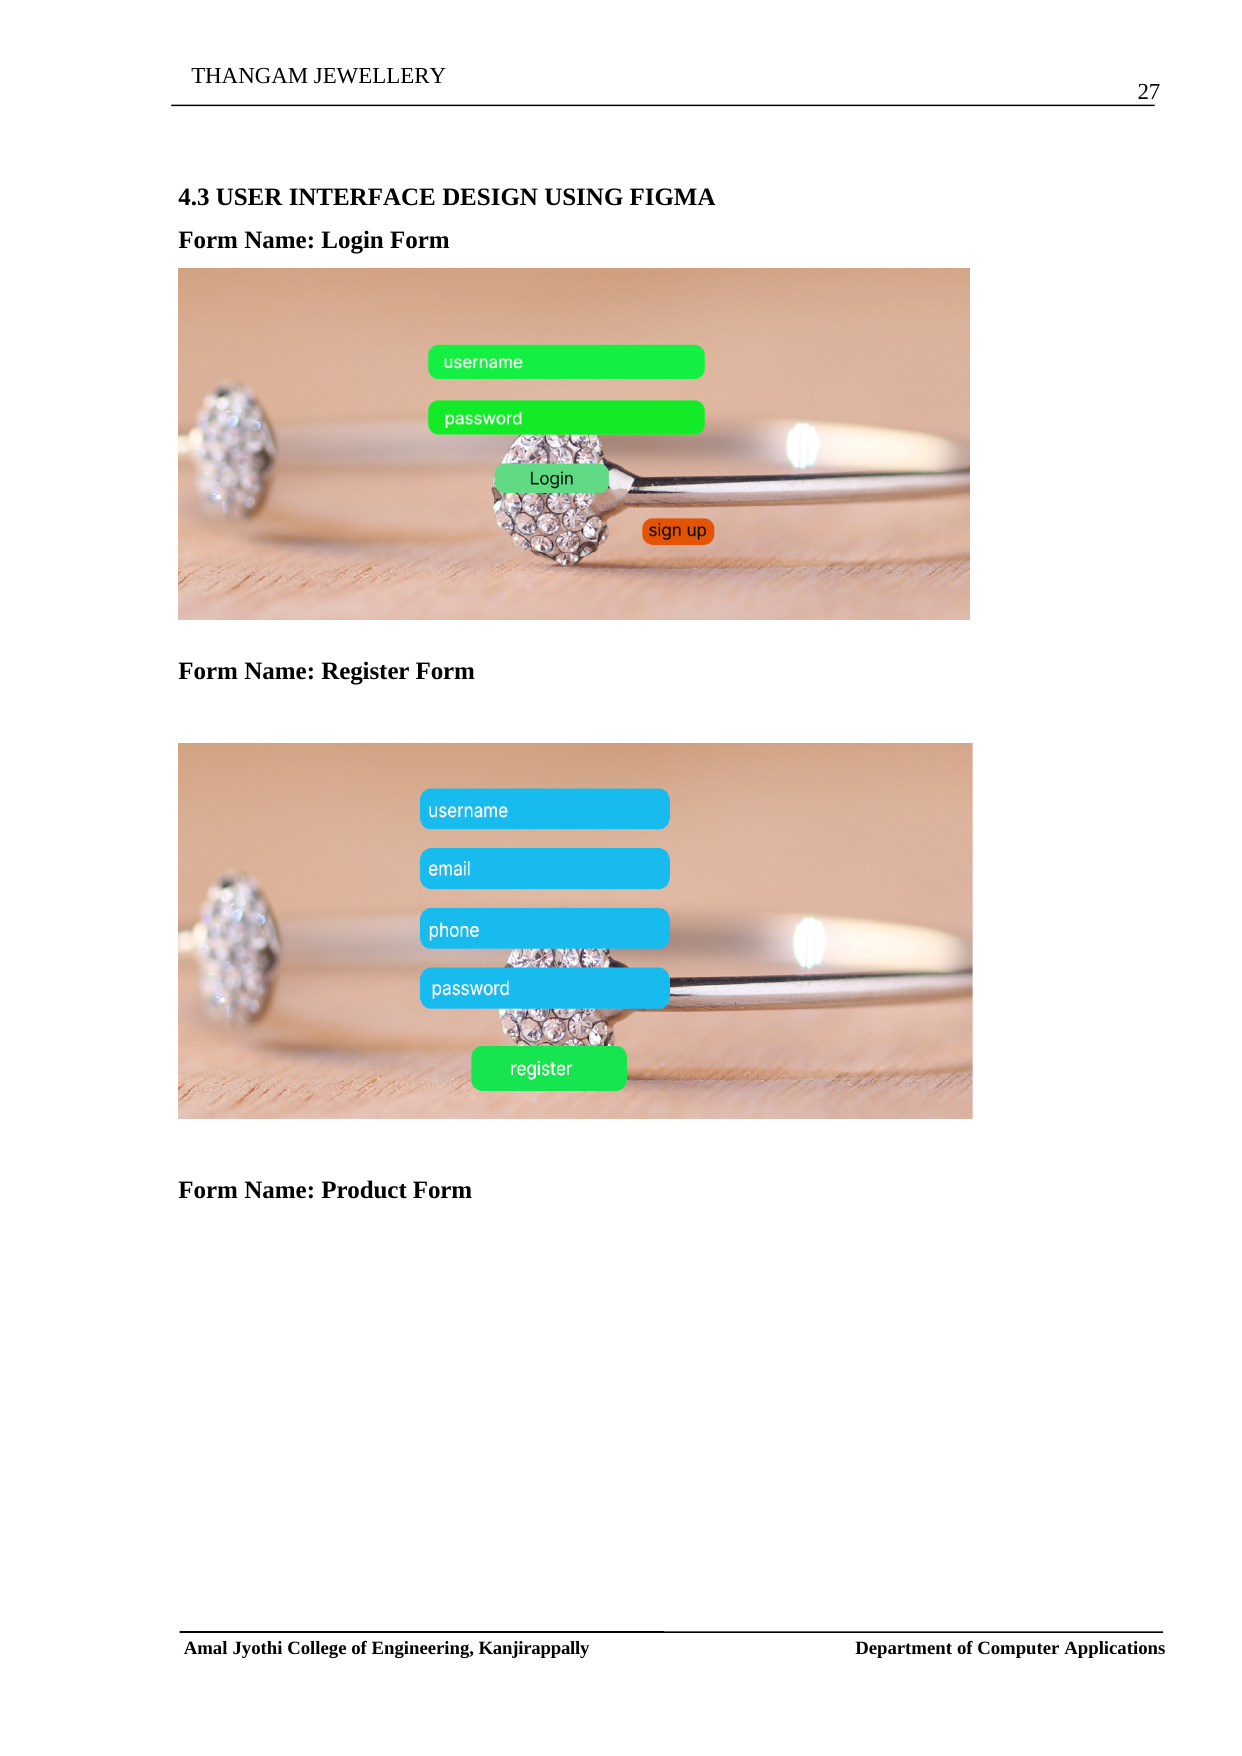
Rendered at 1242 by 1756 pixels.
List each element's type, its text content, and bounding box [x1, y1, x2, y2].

picture [178, 742, 973, 1119]
subtitle 4.3 USER INTERFACE DESIGN USING FIGMA [178, 182, 1162, 211]
text Form Name: Register Form [178, 656, 1162, 685]
picture [178, 268, 970, 620]
text Form Name: Login Form [178, 226, 1162, 254]
text Form Name: Product Form [178, 1176, 1162, 1204]
